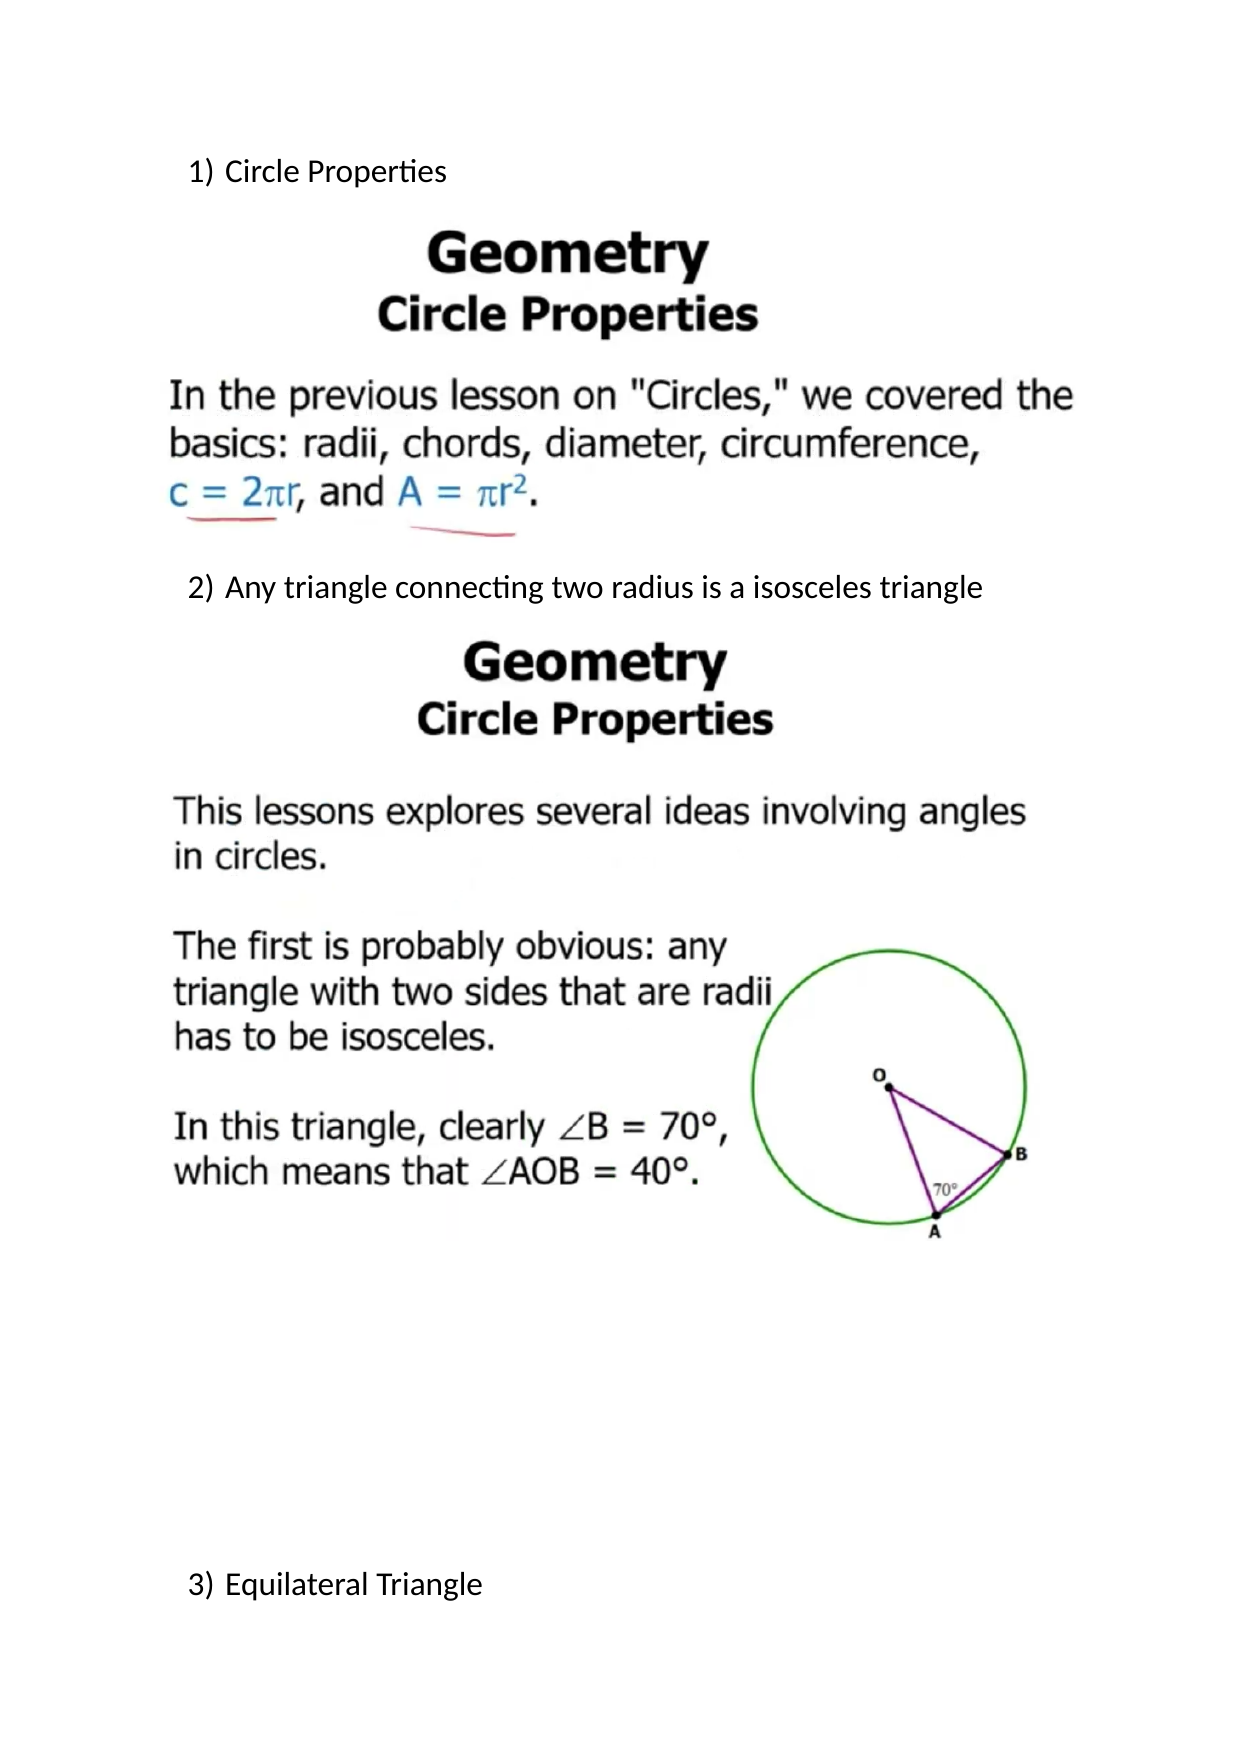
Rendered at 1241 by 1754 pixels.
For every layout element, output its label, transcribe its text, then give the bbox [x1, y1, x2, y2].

picture [150, 210, 1091, 548]
list Circle Properties [187, 150, 1090, 191]
list Equilateral Triangle [187, 1563, 1090, 1603]
list Any triangle connecting two radius is a isosceles triangle [187, 566, 1090, 607]
picture [150, 627, 1091, 1241]
